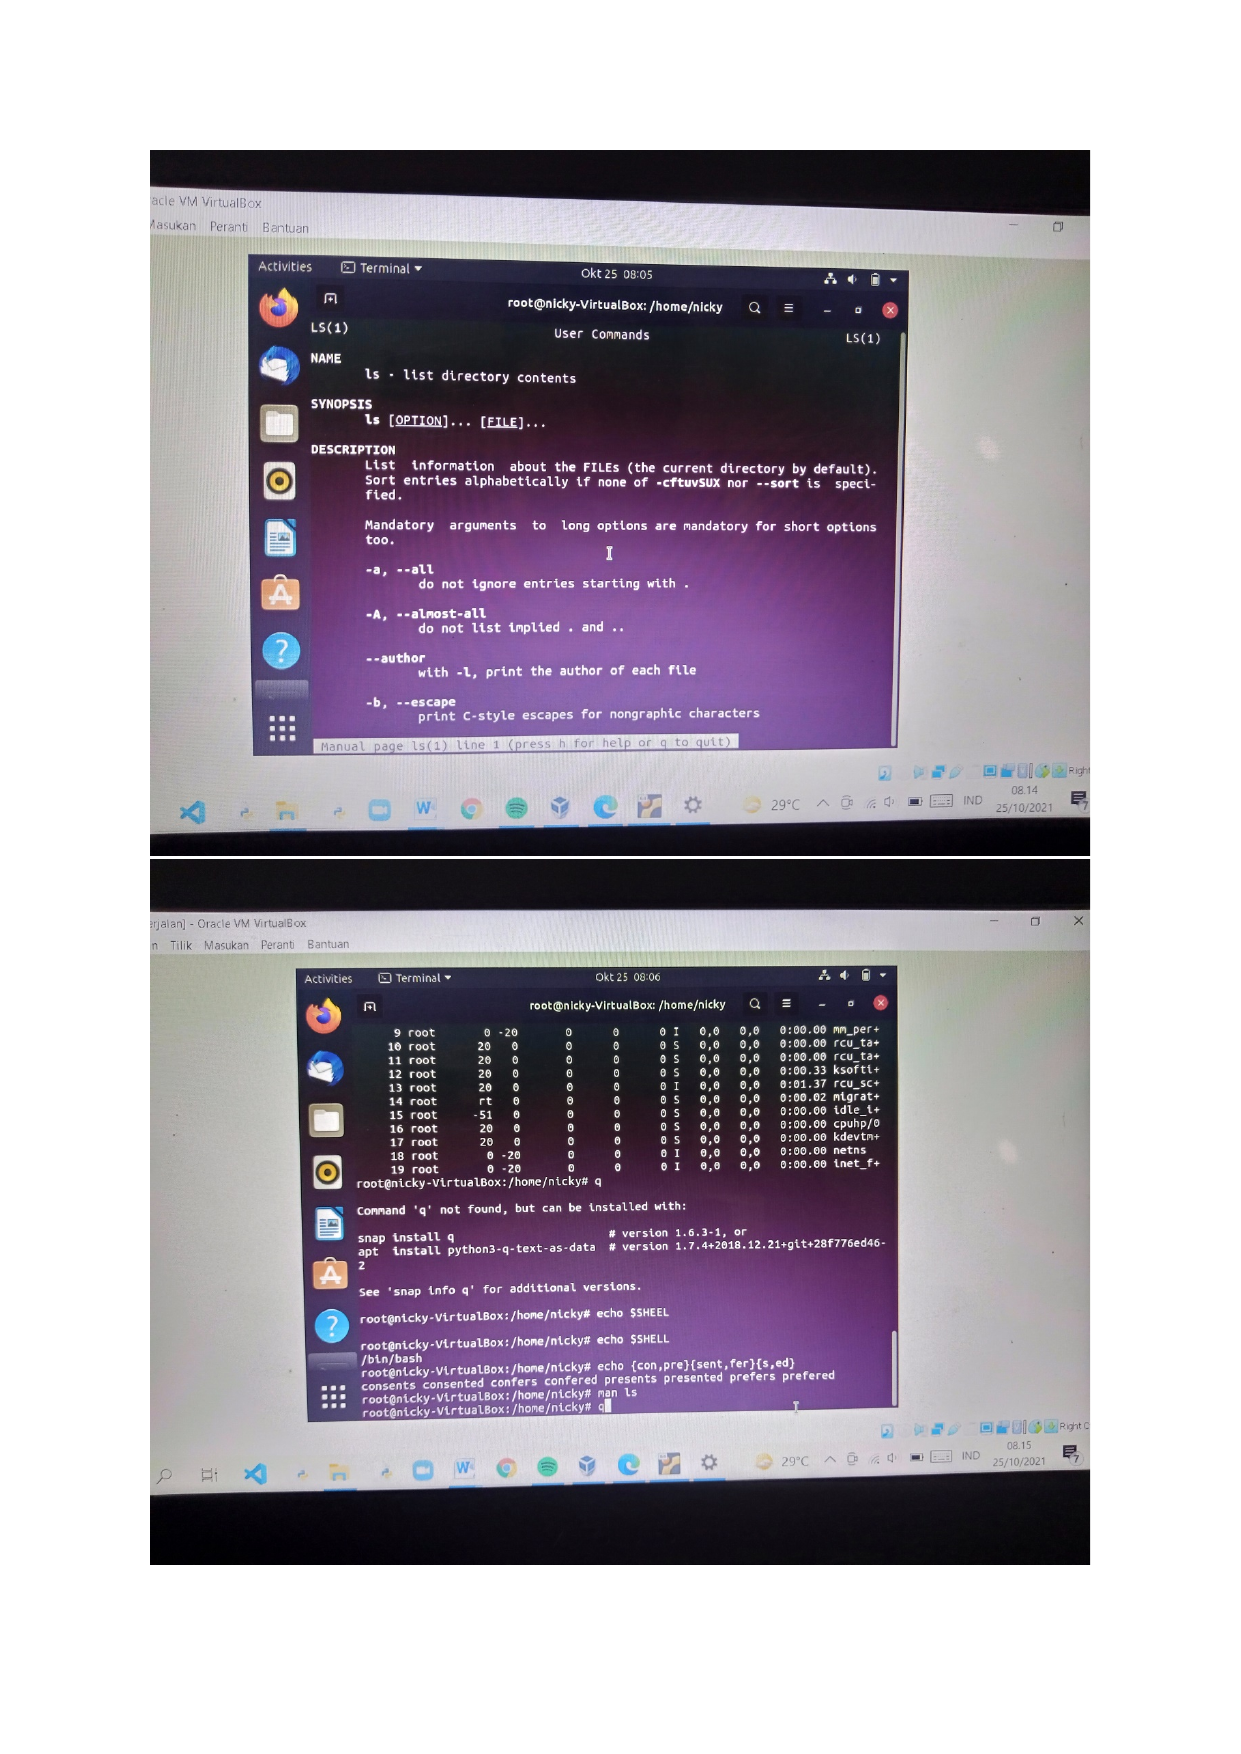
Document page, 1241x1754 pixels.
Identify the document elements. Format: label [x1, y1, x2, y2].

picture [150, 150, 1091, 856]
picture [150, 859, 1091, 1565]
